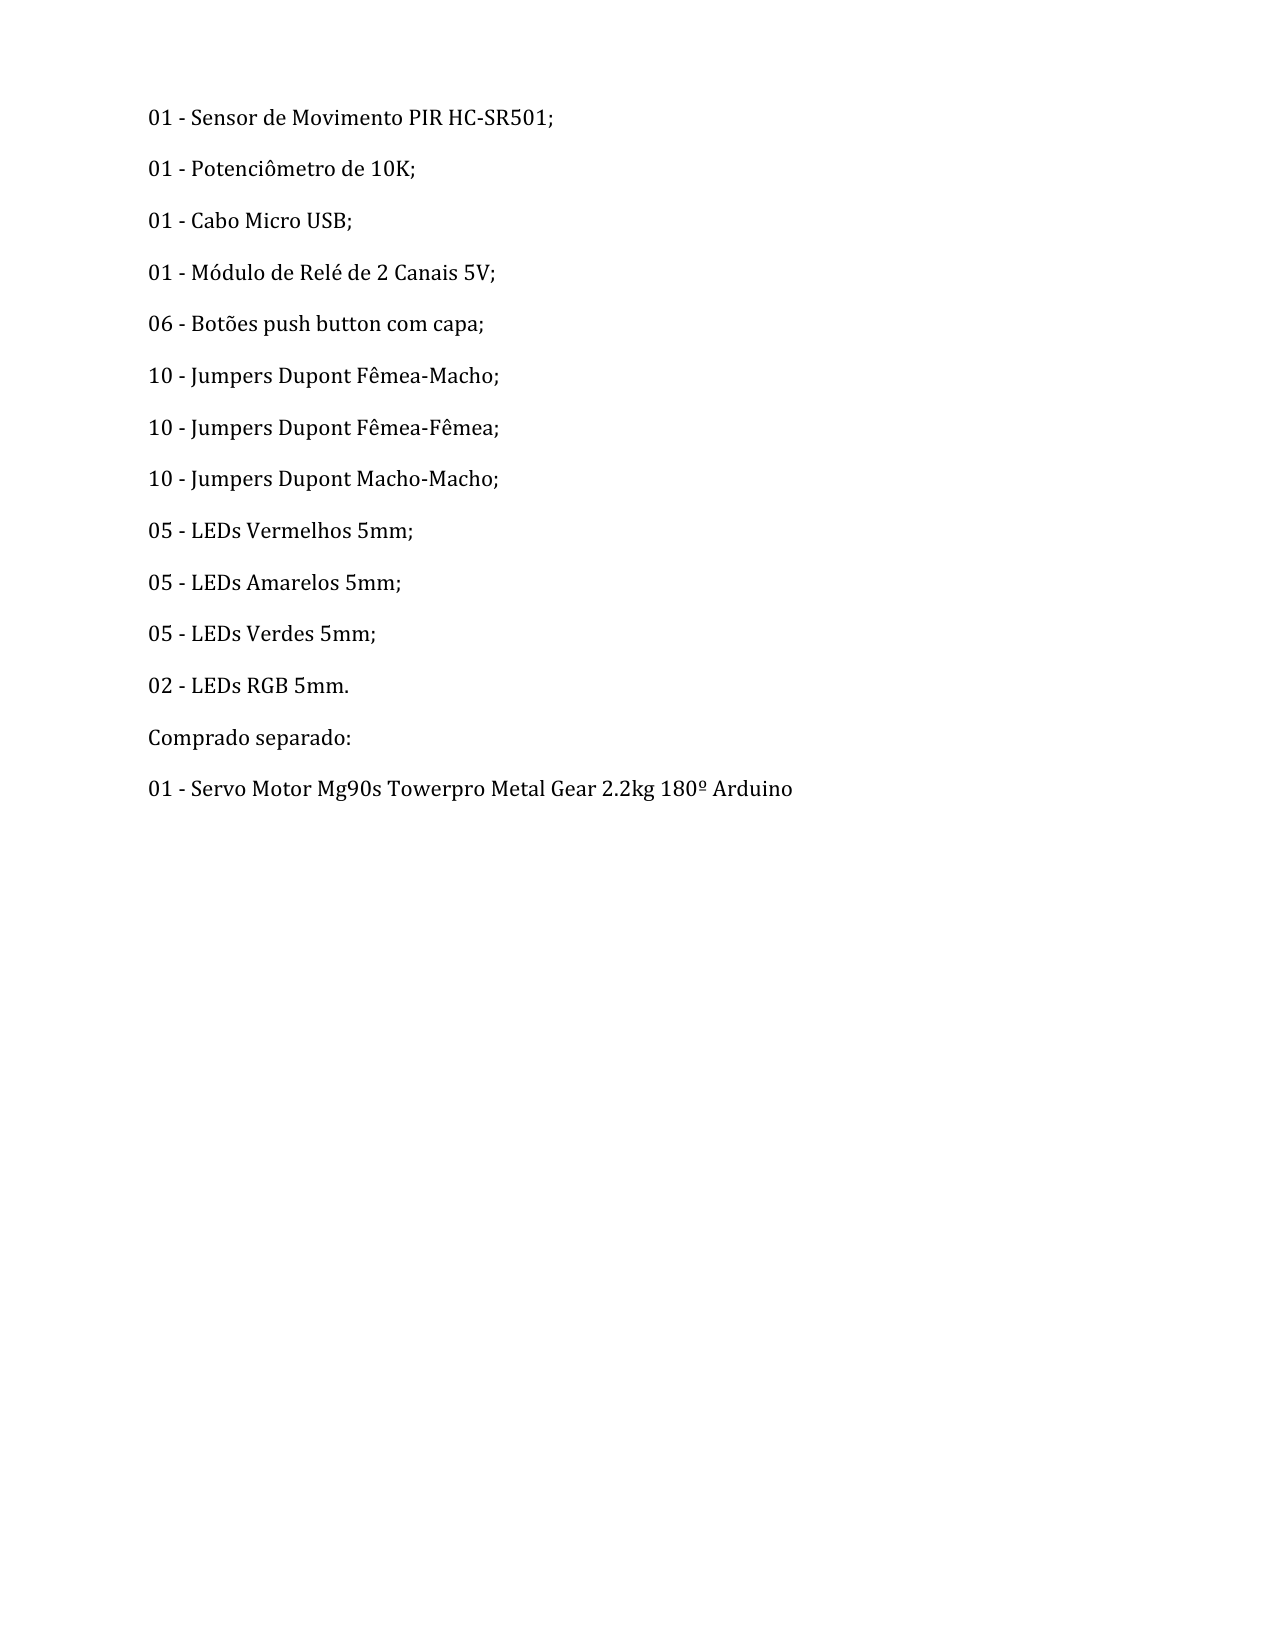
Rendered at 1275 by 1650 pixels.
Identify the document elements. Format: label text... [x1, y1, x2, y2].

text 05 - LEDs Verdes 5mm; [148, 620, 1087, 647]
text 05 - LEDs Amarelos 5mm; [148, 568, 1087, 595]
text 01 - Sensor de Movimento PIR HC-SR501; [148, 103, 1087, 130]
text 01 - Módulo de Relé de 2 Canais 5V; [148, 258, 1087, 285]
text 02 - LEDs RGB 5mm. [148, 672, 1087, 698]
text 01 - Cabo Micro USB; [148, 207, 1087, 233]
text 10 - Jumpers Dupont Fêmea-Fêmea; [148, 413, 1087, 440]
text 05 - LEDs Vermelhos 5mm; [148, 517, 1087, 543]
text 01 - Potenciômetro de 10K; [148, 155, 1087, 182]
text Comprado separado: [148, 723, 1087, 750]
text 10 - Jumpers Dupont Macho-Macho; [148, 465, 1087, 492]
text 10 - Jumpers Dupont Fêmea-Macho; [148, 362, 1087, 388]
text 06 - Botões push button com capa; [148, 310, 1087, 337]
text 01 - Servo Motor Mg90s Towerpro Metal Gear 2.2kg 180º Arduino [148, 775, 1087, 802]
